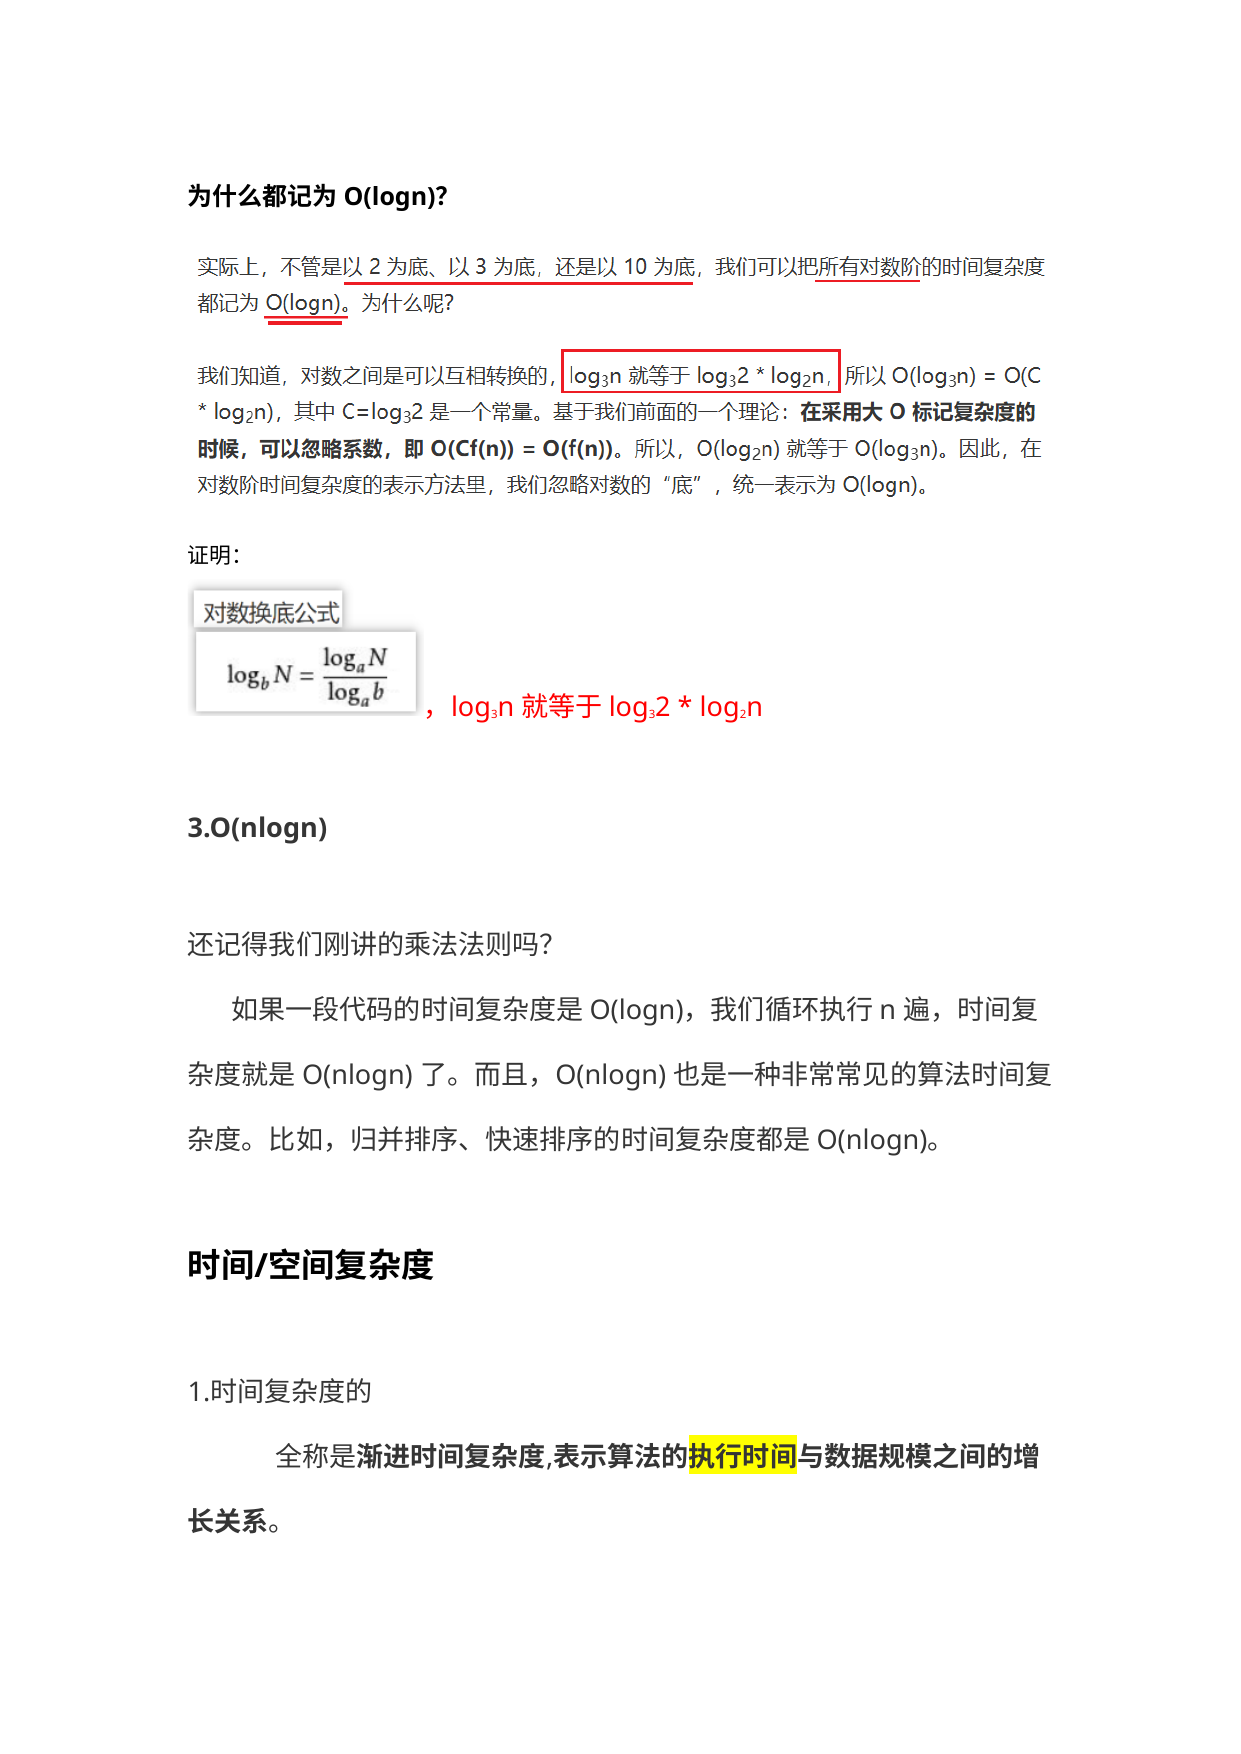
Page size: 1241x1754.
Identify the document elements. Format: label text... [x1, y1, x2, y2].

text 1.时间复杂度的 [187, 1357, 1053, 1422]
subtitle 3.O(nlogn) [187, 795, 1053, 860]
text ，log3n 就等于 log32 * log2n [187, 571, 1053, 733]
picture [187, 579, 424, 716]
subtitle 为什么都记为 O(logn)？ [187, 162, 1053, 227]
picture [187, 245, 1053, 502]
subtitle 时间/空间复杂度 [187, 1230, 1053, 1295]
text 如果一段代码的时间复杂度是 O(logn)，我们循环执行 n 遍，时间复杂度就是 O(nlogn) 了。而且，O(nlogn) 也是一种非常常见的算法时间复杂度。比如，归并排序、快速排序的时间复杂度都是 O(nlogn)。 [187, 976, 1053, 1171]
text 全称是渐进时间复杂度,表示算法的执行时间与数据规模之间的增长关系。 [187, 1422, 1053, 1552]
text 还记得我们刚讲的乘法法则吗？ [187, 911, 1053, 976]
text 证明： [187, 538, 1053, 571]
